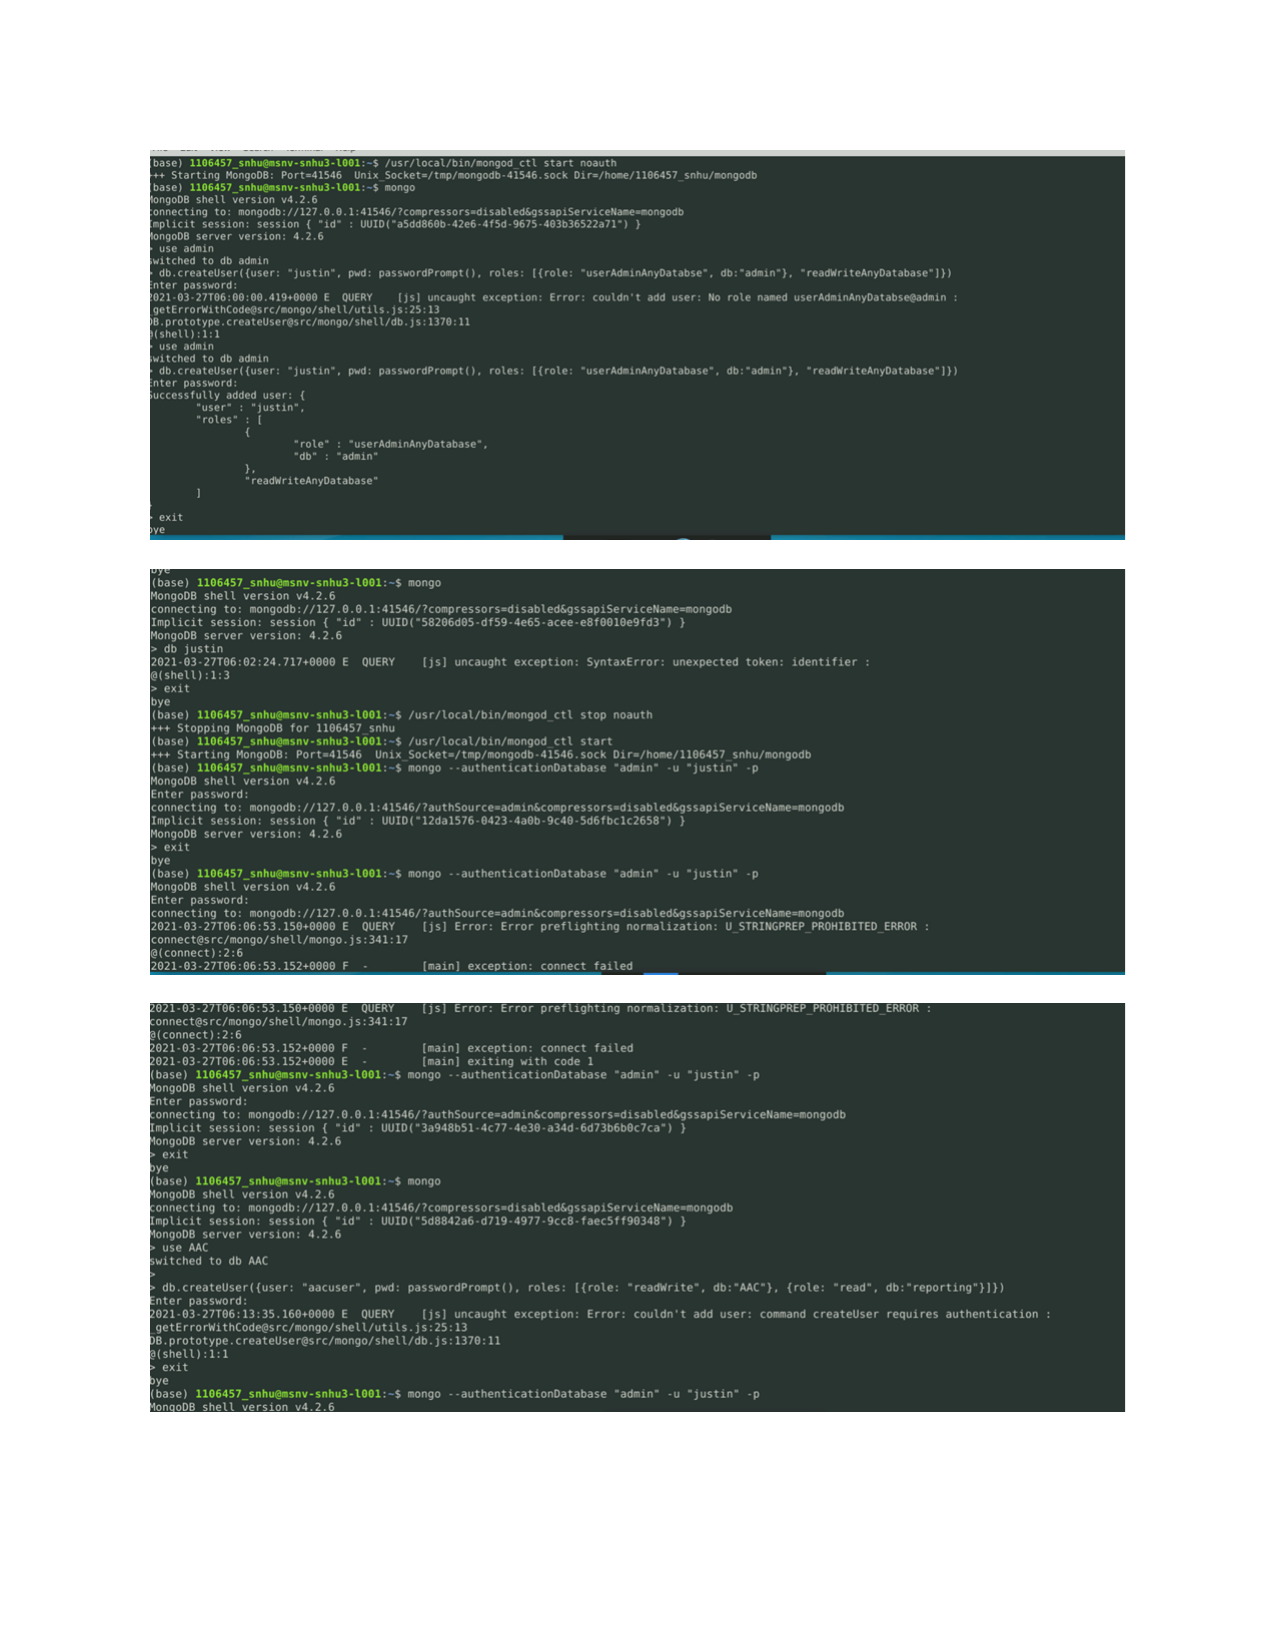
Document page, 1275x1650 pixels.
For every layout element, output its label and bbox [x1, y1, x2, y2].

picture [150, 569, 1125, 975]
picture [150, 1003, 1125, 1412]
picture [150, 150, 1125, 540]
